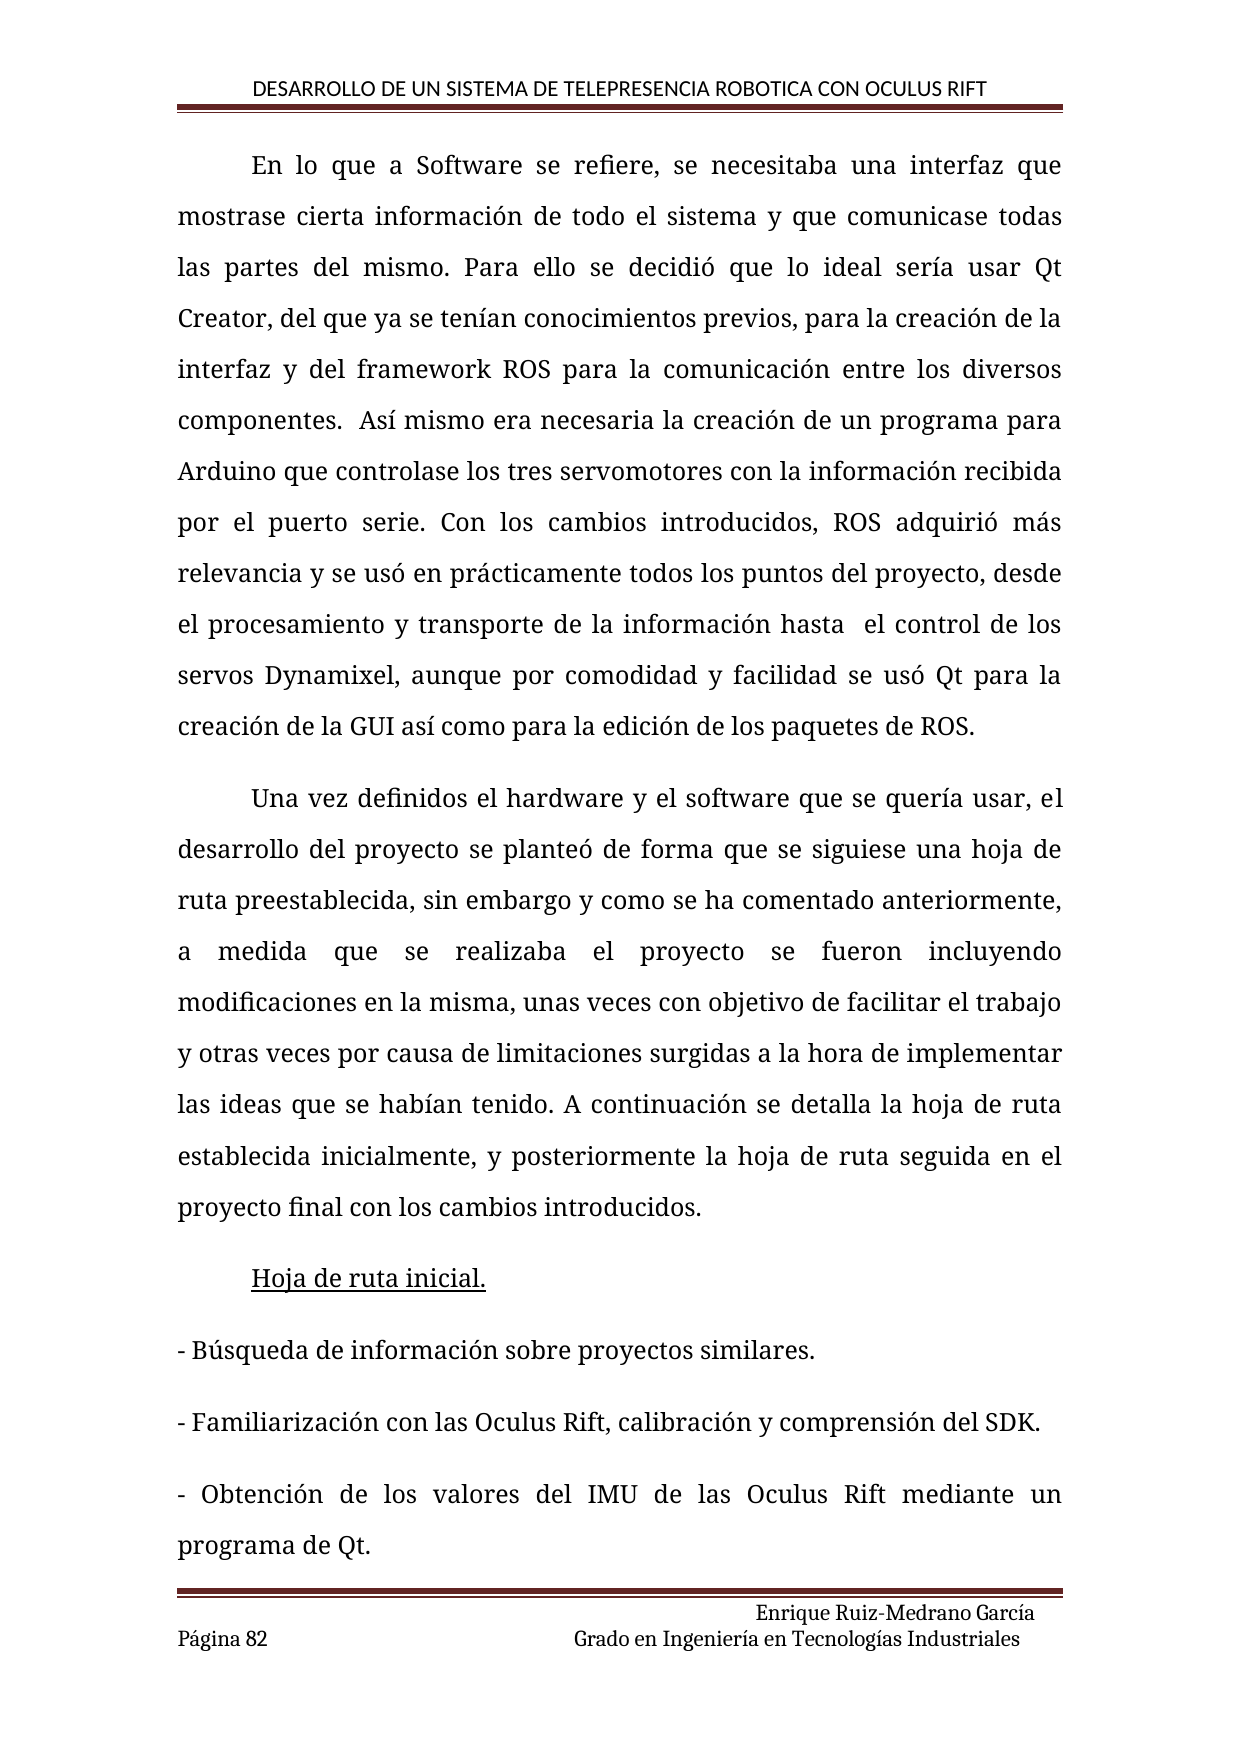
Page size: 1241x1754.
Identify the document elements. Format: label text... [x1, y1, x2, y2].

text Hoja de ruta inicial. [177, 1261, 1063, 1295]
text Una vez definidos el hardware y el software que se quería usar, el desarrollo del proyecto se planteó de forma que se siguiese una hoja de ruta preestablecida, sin embargo y como se ha comentado anteriormente, a medida que se realizaba el proyecto se fueron incluyendo modificaciones en la misma, unas veces con objetivo de facilitar el trabajo y otras veces por causa de limitaciones surgidas a la hora de implementar las ideas que se habían tenido. A continuación se detalla la hoja de ruta establecida inicialmente, y posteriormente la hoja de ruta seguida en el proyecto final con los cambios introducidos. [177, 781, 1063, 1223]
text En lo que a Software se refiere, se necesitaba una interfaz que mostrase cierta información de todo el sistema y que comunicase todas las partes del mismo. Para ello se decidió que lo ideal sería usar Qt Creator, del que ya se tenían conocimientos previos, para la creación de la interfaz y del framework ROS para la comunicación entre los diversos componentes. Así mismo era necesaria la creación de un programa para Arduino que controlase los tres servomotores con la información recibida por el puerto serie. Con los cambios introducidos, ROS adquirió más relevancia y se usó en prácticamente todos los puntos del proyecto, desde el procesamiento y transporte de la información hasta el control de los servos Dynamixel, aunque por comodidad y facilidad se usó Qt para la creación de la GUI así como para la edición de los paquetes de ROS. [177, 148, 1063, 743]
text - Familiarización con las Oculus Rift, calibración y comprensión del SDK. [177, 1405, 1063, 1439]
text - Búsqueda de información sobre proyectos similares. [177, 1333, 1063, 1367]
text - Obtención de los valores del IMU de las Oculus Rift mediante un programa de Qt. [177, 1477, 1063, 1562]
